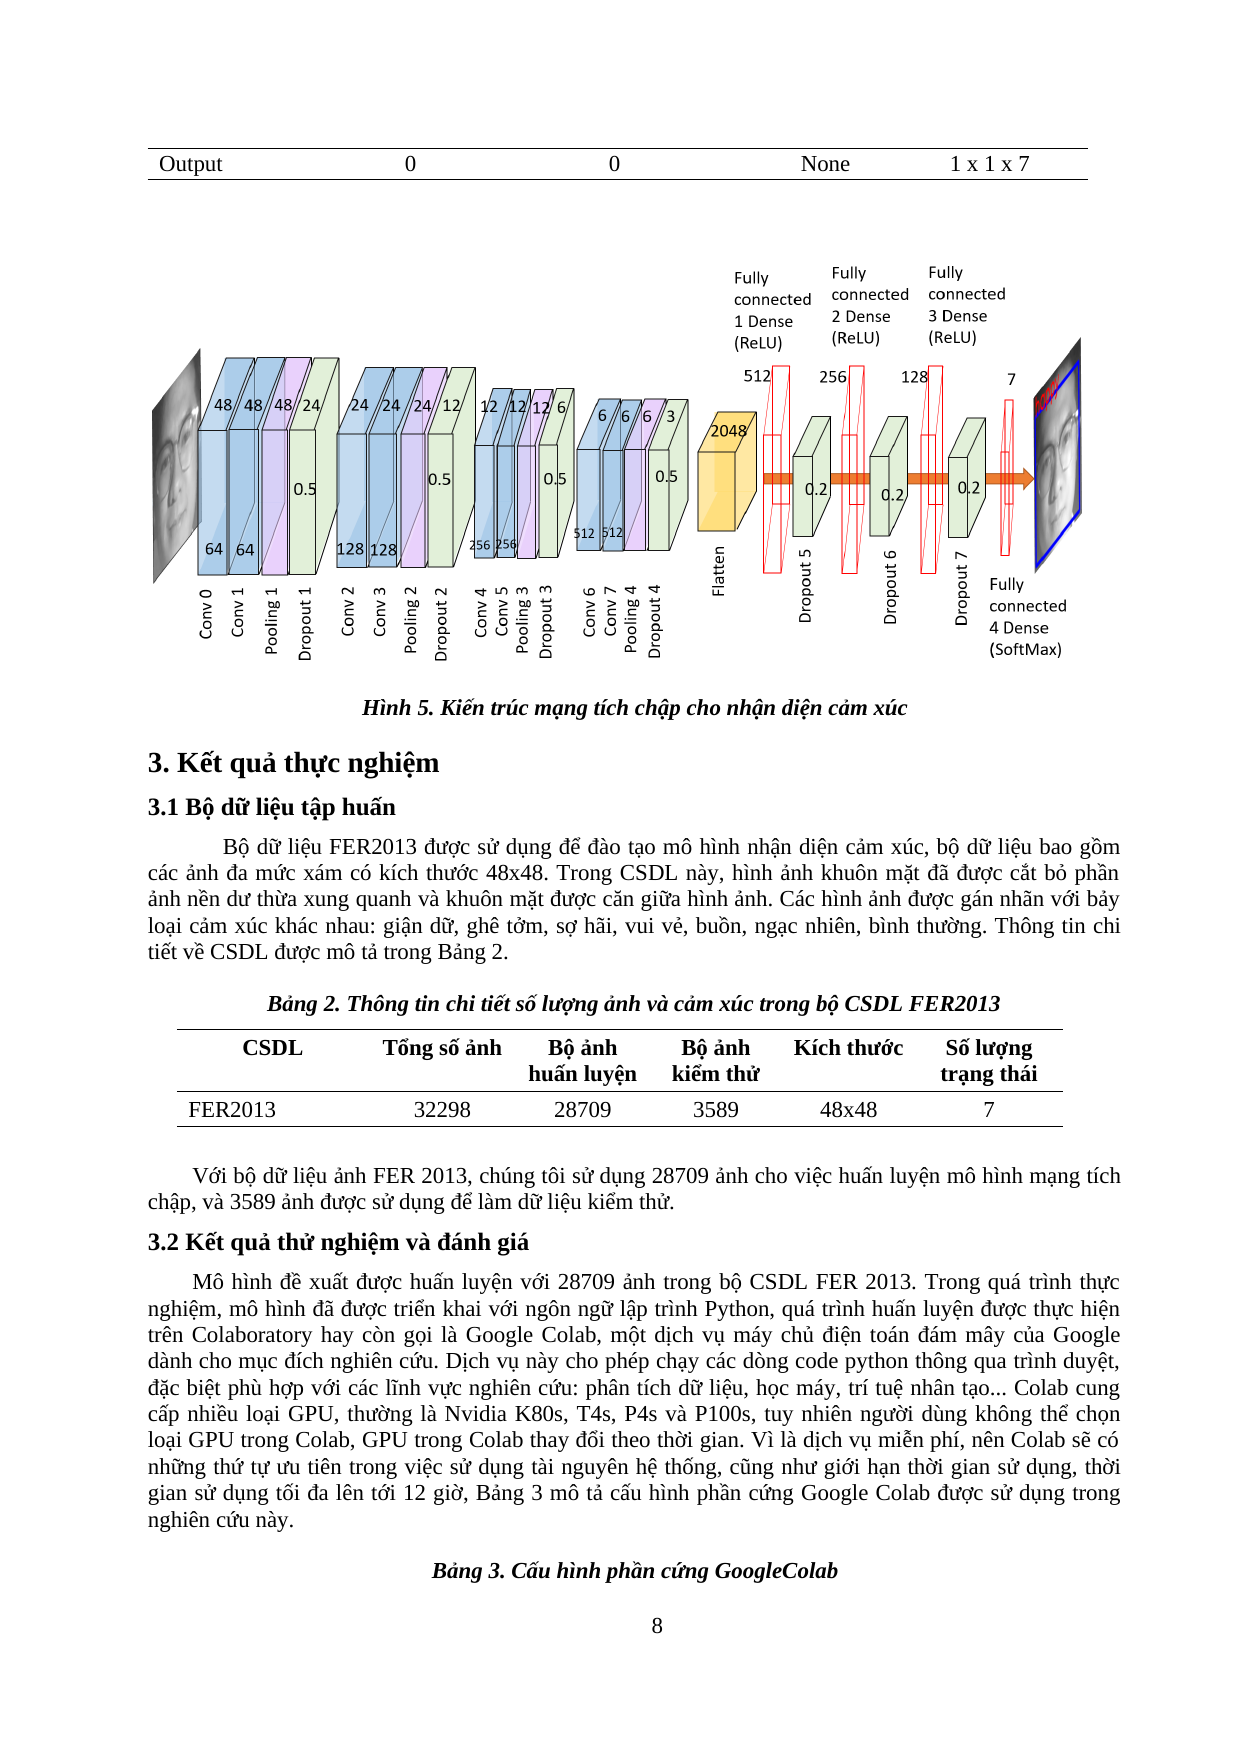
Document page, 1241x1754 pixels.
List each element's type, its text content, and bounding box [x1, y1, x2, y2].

table_header Bộ ảnh huấn luyện [516, 1030, 649, 1091]
table_cell None [760, 149, 891, 179]
subtitle 3.2 Kết quả thử nghiệm và đánh giá [148, 1227, 1122, 1256]
table_header Tổng số ảnh [368, 1030, 516, 1091]
table_cell Output [148, 149, 352, 179]
table_cell 48x48 [782, 1092, 915, 1126]
table_cell 3589 [649, 1092, 782, 1126]
table_header Bộ ảnh kiểm thử [649, 1030, 782, 1091]
table_cell 32298 [368, 1092, 516, 1126]
table_header CSDL [177, 1030, 368, 1091]
table_header Số lượng trạng thái [915, 1030, 1063, 1091]
text Với bộ dữ liệu ảnh FER 2013, chúng tôi sử dụng 28709 ảnh cho việc huấn luyện mô hình mạng tích chập, và 3589 ảnh được sử dụng để làm dữ liệu kiểm thử. [148, 1162, 1122, 1215]
text Bảng 3. Cấu hình phần cứng GoogleColab [148, 1557, 1122, 1583]
picture [151, 261, 1092, 670]
table_cell FER2013 [177, 1092, 368, 1126]
table_cell 0 [469, 149, 760, 179]
table_header Kích thước [782, 1030, 915, 1091]
table_cell 28709 [516, 1092, 649, 1126]
table_cell 0 [352, 149, 468, 179]
text Bảng 2. Thông tin chi tiết số lượng ảnh và cảm xúc trong bộ CSDL FER2013 [148, 989, 1122, 1016]
table_cell 1 x 1 x 7 [891, 149, 1088, 179]
text Bộ dữ liệu FER2013 được sử dụng để đào tạo mô hình nhận diện cảm xúc, bộ dữ liệu bao gồm các ảnh đa mức xám có kích thước 48x48. Trong CSDL này, hình ảnh khuôn mặt đã được cắt bỏ phần ảnh nền dư thừa xung quanh và khuôn mặt được căn giữa hình ảnh. Các hình ảnh được gán nhãn với bảy loại cảm xúc khác nhau: giận dữ, ghê tởm, sợ hãi, vui vẻ, buồn, ngạc nhiên, bình thường. Thông tin chi tiết về CSDL được mô tả trong Bảng 2. [148, 833, 1122, 964]
subtitle 3.1 Bộ dữ liệu tập huấn [148, 792, 1122, 820]
text Mô hình đề xuất được huấn luyện với 28709 ảnh trong bộ CSDL FER 2013. Trong quá trình thực nghiệm, mô hình đã được triển khai với ngôn ngữ lập trình Python, quá trình huấn luyện được thực hiện trên Colaboratory hay còn gọi là Google Colab, một dịch vụ máy chủ điện toán đám mây của Google dành cho mục đích nghiên cứu. Dịch vụ này cho phép chạy các dòng code python thông qua trình duyệt, đặc biệt phù hợp với các lĩnh vực nghiên cứu: phân tích dữ liệu, học máy, trí tuệ nhân tạo... Colab cung cấp nhiều loại GPU, thường là Nvidia K80s, T4s, P4s và P100s, tuy nhiên người dùng không thể chọn loại GPU trong Colab, GPU trong Colab thay đổi theo thời gian. Vì là dịch vụ miễn phí, nên Colab sẽ có những thứ tự ưu tiên trong việc sử dụng tài nguyên hệ thống, cũng như giới hạn thời gian sử dụng, thời gian sử dụng tối đa lên tới 12 giờ, Bảng 3 mô tả cấu hình phần cứng Google Colab được sử dụng trong nghiên cứu này. [148, 1268, 1122, 1532]
table_cell 7 [915, 1092, 1063, 1126]
subtitle 3. Kết quả thực nghiệm [148, 746, 1122, 779]
